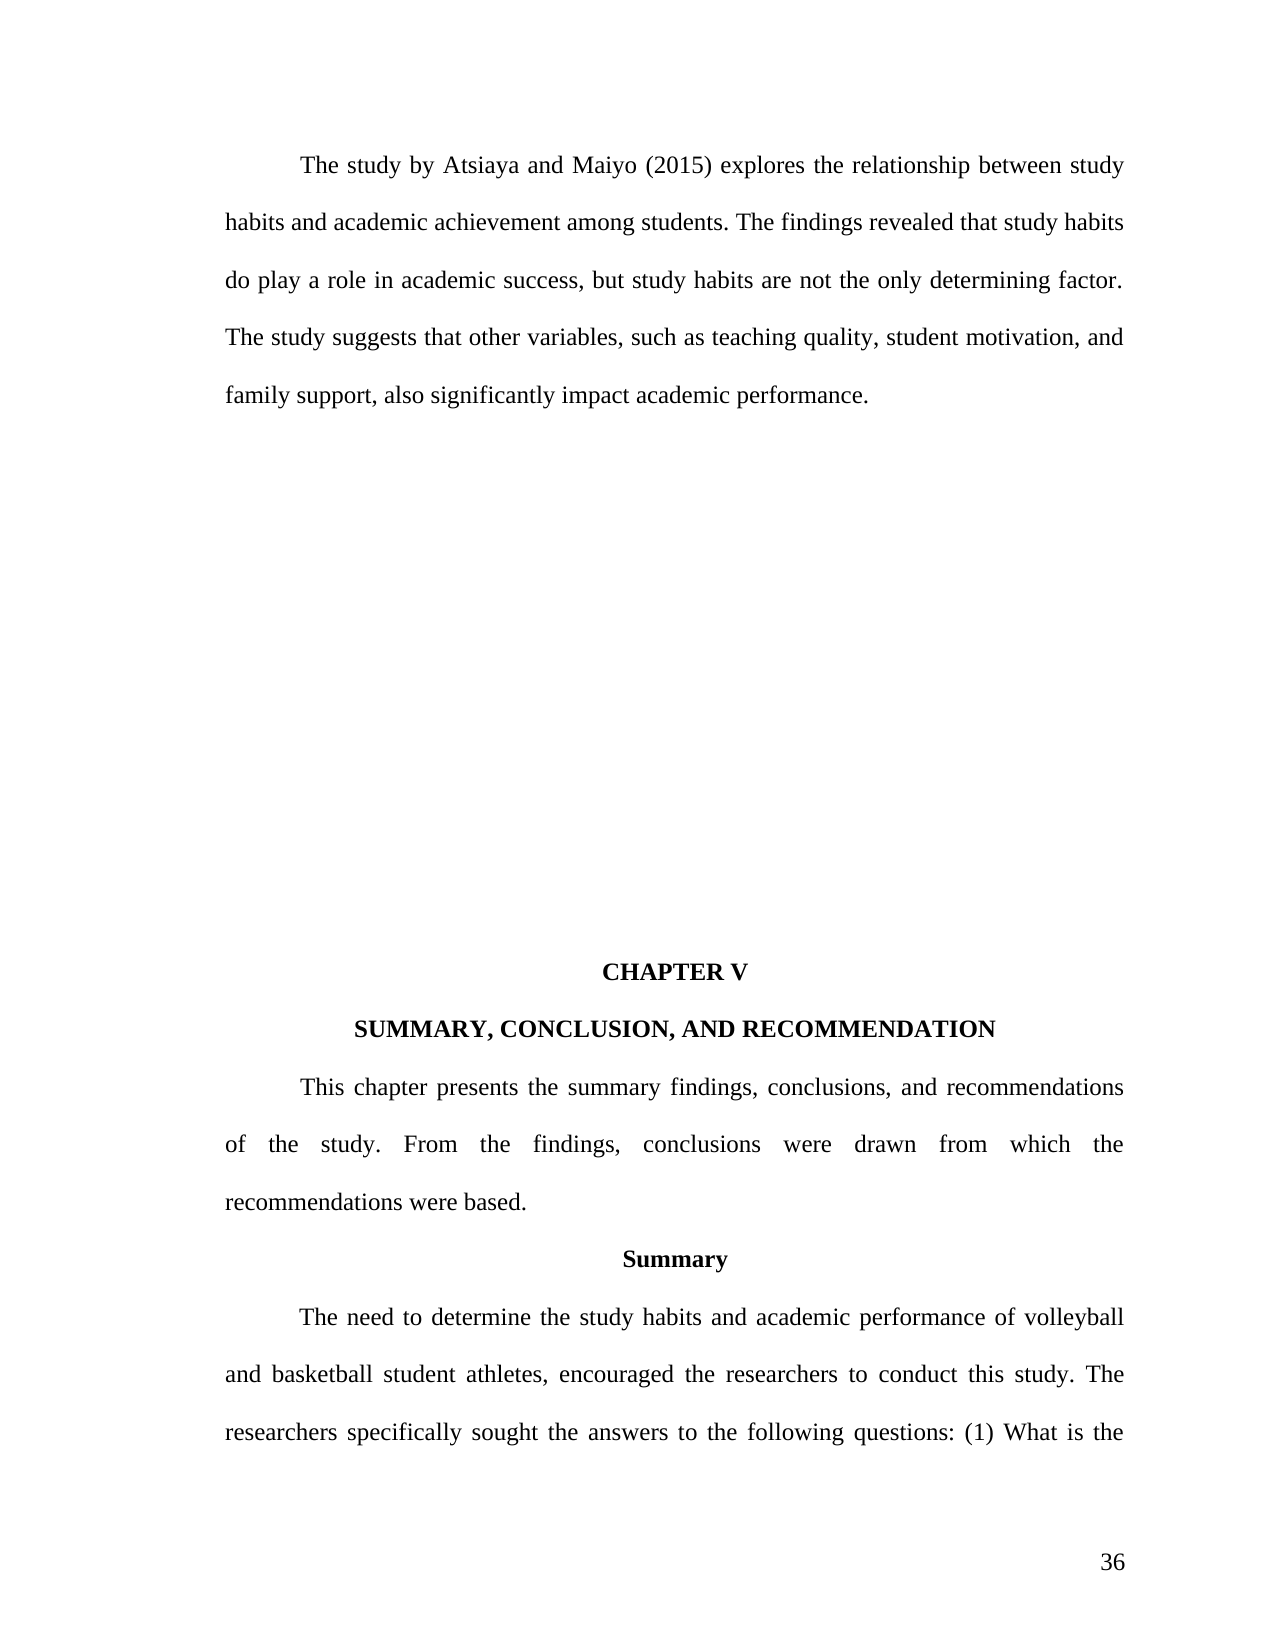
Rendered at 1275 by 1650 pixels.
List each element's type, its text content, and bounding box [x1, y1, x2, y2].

text Summary [225, 1244, 1125, 1273]
text CHAPTER V [225, 957, 1125, 985]
text This chapter presents the summary findings, conclusions, and recommendations of the study. From the findings, conclusions were drawn from which the recommendations were based. [225, 1072, 1125, 1215]
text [225, 1302, 1125, 1445]
text The study by Atsiaya and Maiyo (2015) explores the relationship between study habits and academic achievement among students. The findings revealed that study habits do play a role in academic success, but study habits are not the only determining factor. The study suggests that other variables, such as teaching quality, student motivation, and family support, also significantly impact academic performance. [225, 150, 1125, 409]
text SUMMARY, CONCLUSION, AND RECOMMENDATION [225, 1014, 1125, 1043]
